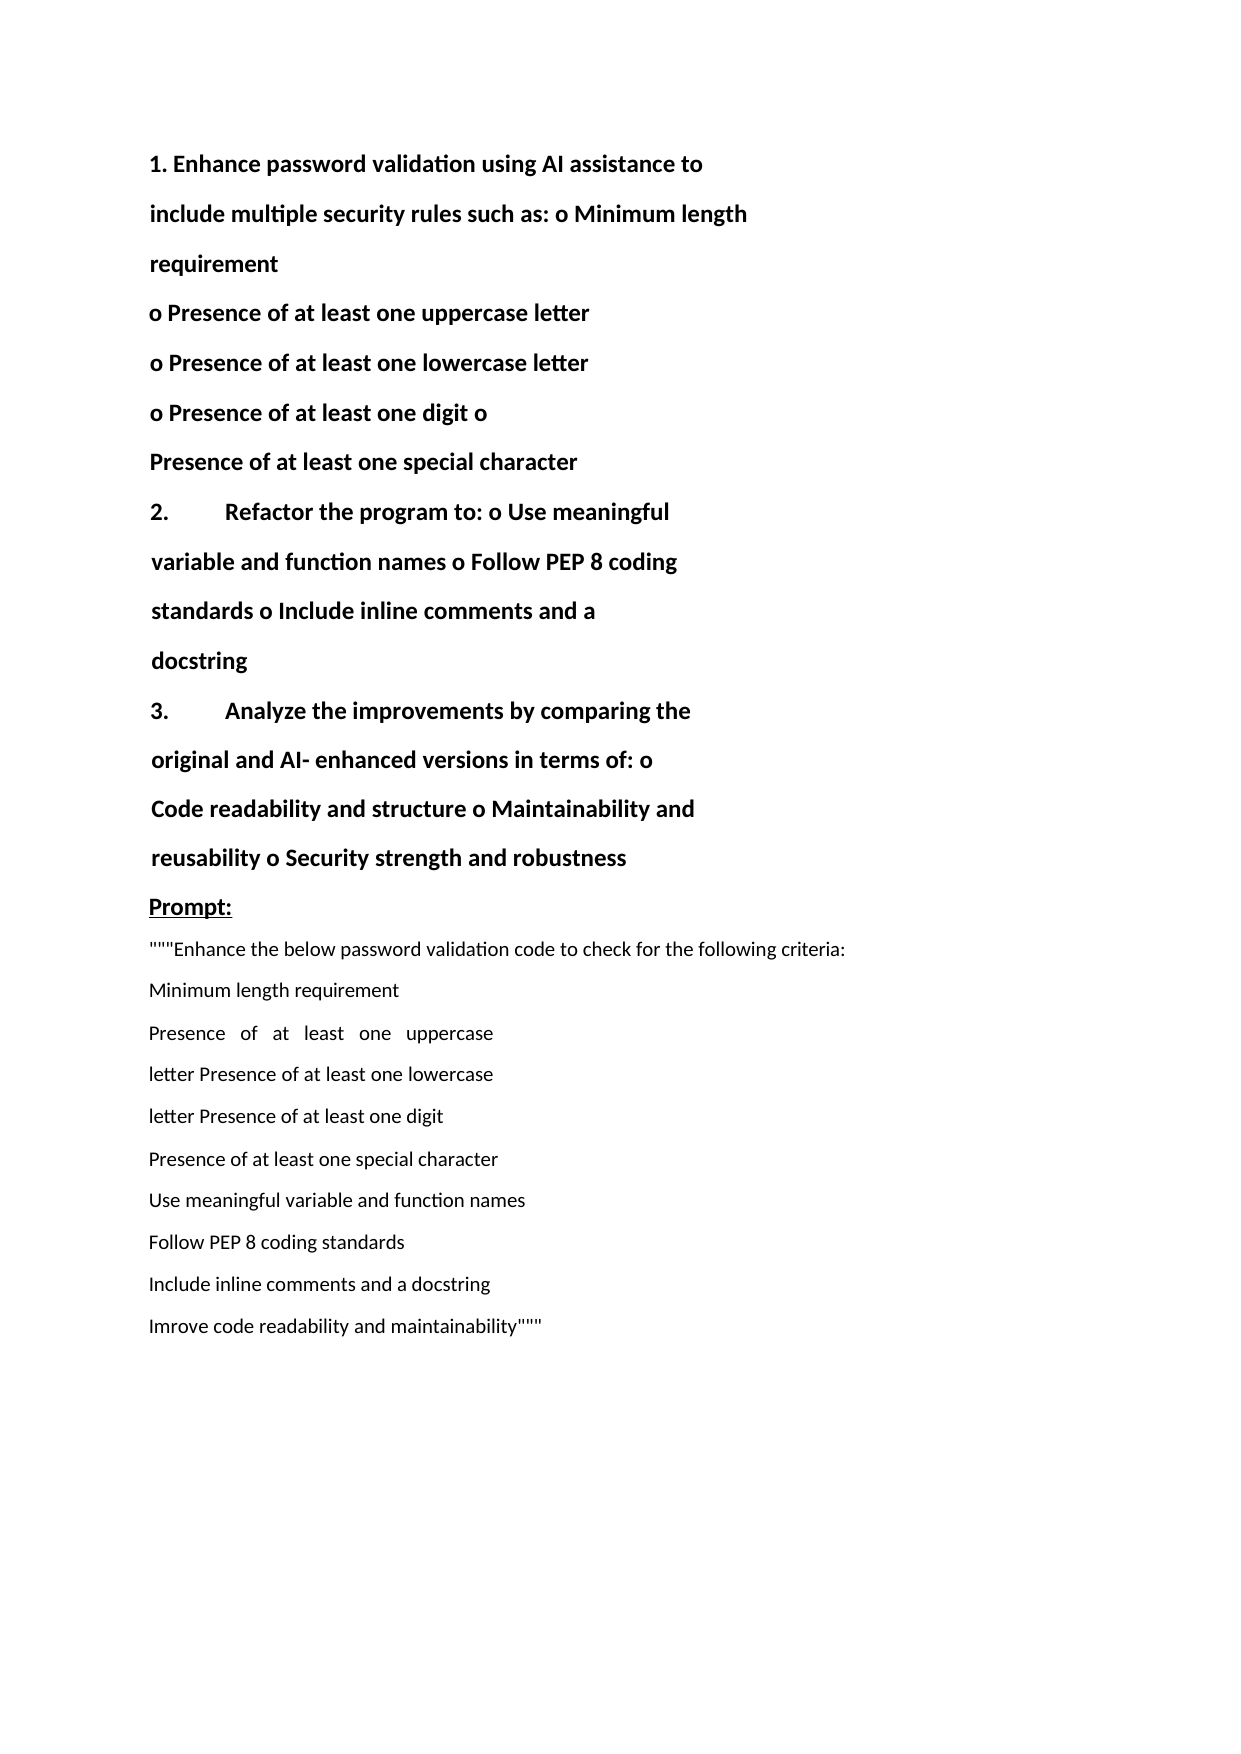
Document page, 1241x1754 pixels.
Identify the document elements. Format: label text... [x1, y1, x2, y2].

text Presence of at least one uppercase letter Presence of at least one lowercase letter Presence of at least one digit [148, 1020, 494, 1129]
text Minimum length requirement [148, 978, 1093, 1003]
text Include inline comments and a docstring Imrove code readability and maintainability""" [148, 1271, 548, 1339]
list Enhance password validation using AI assistance to include multiple security rules such as: o Minimum length requirement [148, 148, 783, 278]
text Presence of at least one special character Use meaningful variable and function names Follow PEP 8 coding standards [148, 1146, 528, 1255]
list Analyze the improvements by comparing the original and AI- enhanced versions in terms of: o Code readability and structure o Maintainability and [150, 695, 710, 823]
list Presence of at least one digit o Presence of at least one special character [149, 397, 586, 477]
list Presence of at least one uppercase letter [148, 297, 1093, 328]
list Presence of at least one lowercase letter [149, 347, 1093, 377]
text """Enhance the below password validation code to check for the following criteria: [148, 939, 1093, 961]
text reusability o Security strength and robustness Prompt: [148, 842, 702, 921]
list Refactor the program to: o Use meaningful variable and function names o Follow PEP 8 coding standards o Include inline comments and a docstring [150, 496, 696, 676]
